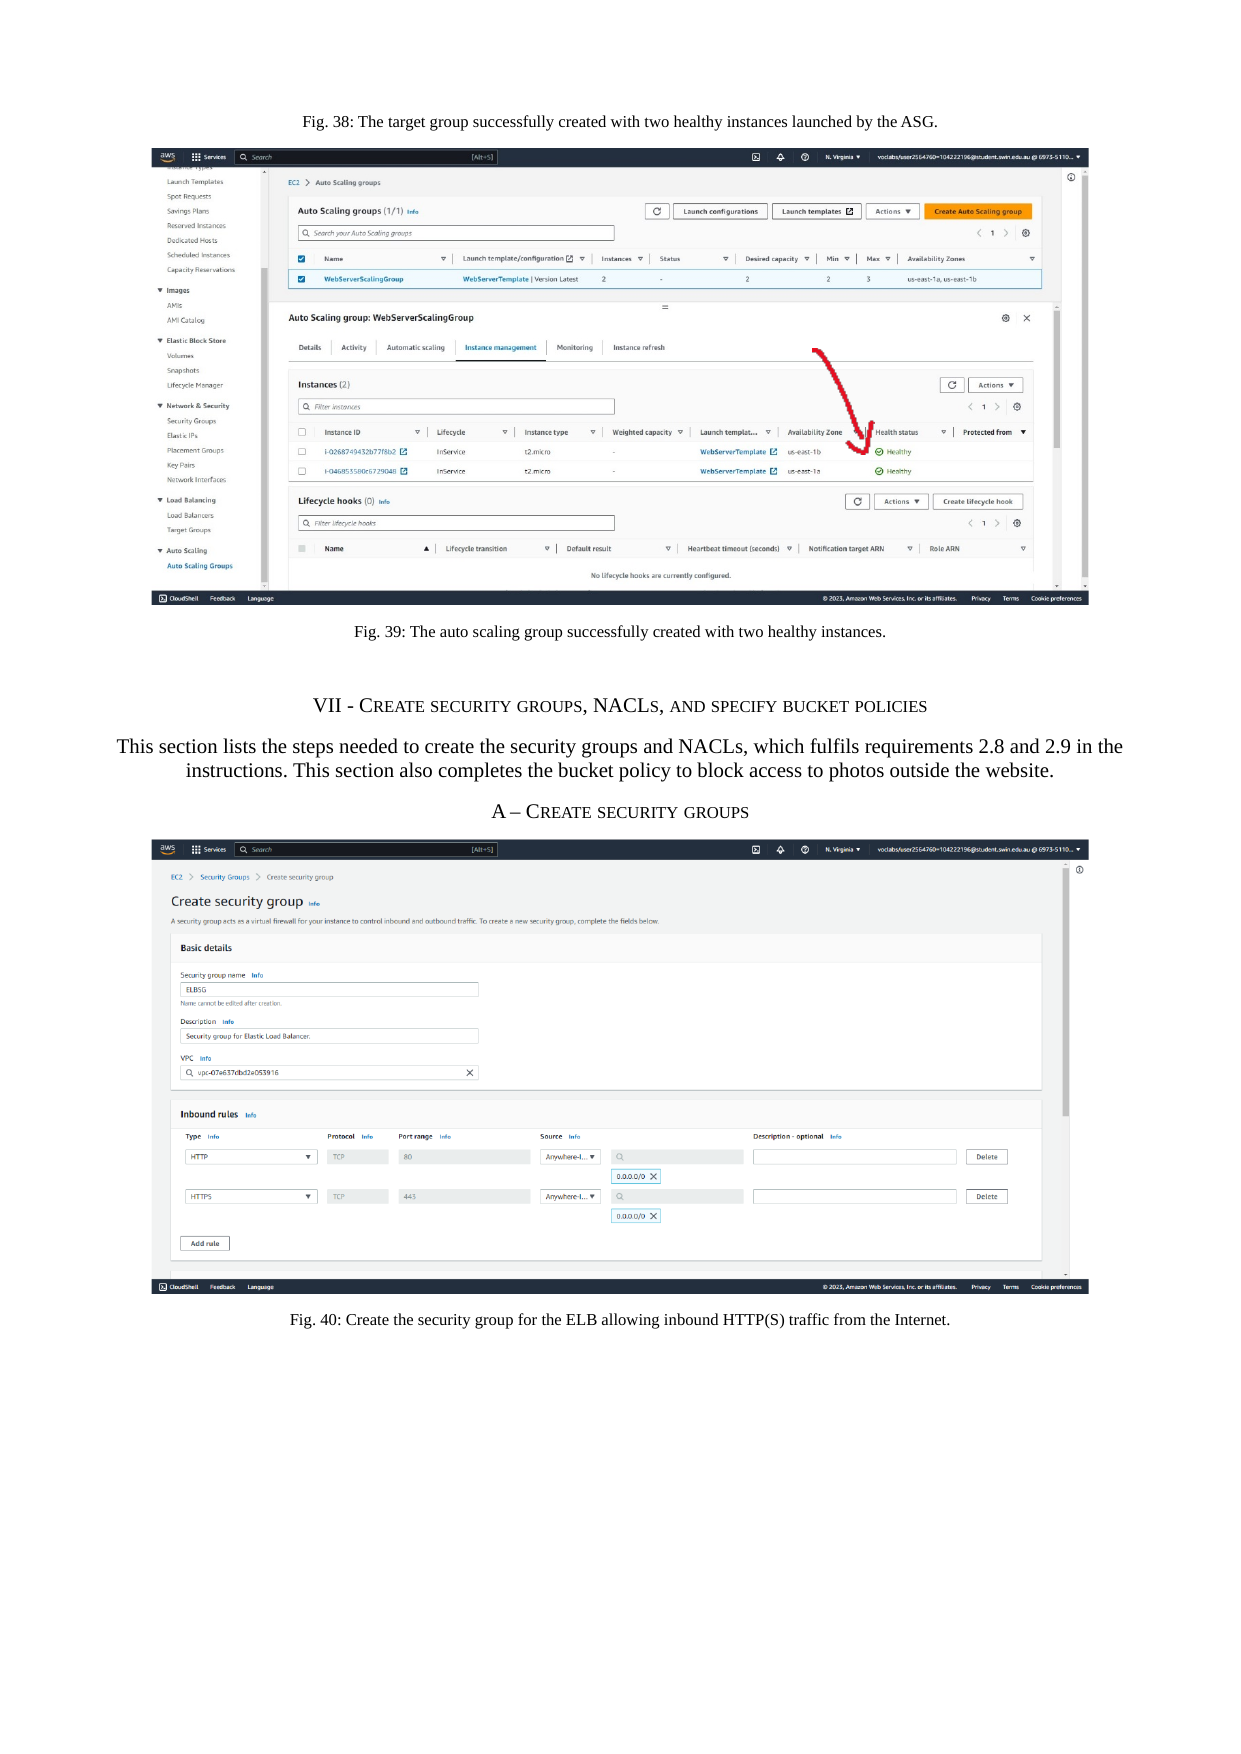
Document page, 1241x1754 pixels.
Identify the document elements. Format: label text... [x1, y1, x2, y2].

picture [151, 839, 1089, 1294]
text This section lists the steps needed to create the security groups and NACLs, which fulfils requirements 2.8 and 2.9 in the instructions. This section also completes the bucket policy to block access to photos outside the website. [94, 734, 1146, 782]
text Fig. 39: The auto scaling group successfully created with two healthy instances. [94, 621, 1146, 641]
text Fig. 38: The target group successfully created with two healthy instances launched by the ASG. [94, 112, 1146, 131]
text VII - Create security groups, NACLs, and specify bucket policies [94, 693, 1146, 717]
text A – Create security groups [94, 799, 1146, 823]
picture [151, 148, 1089, 605]
text Fig. 40: Create the security group for the ELB allowing inbound HTTP(S) traffic from the Internet. [94, 1310, 1146, 1329]
